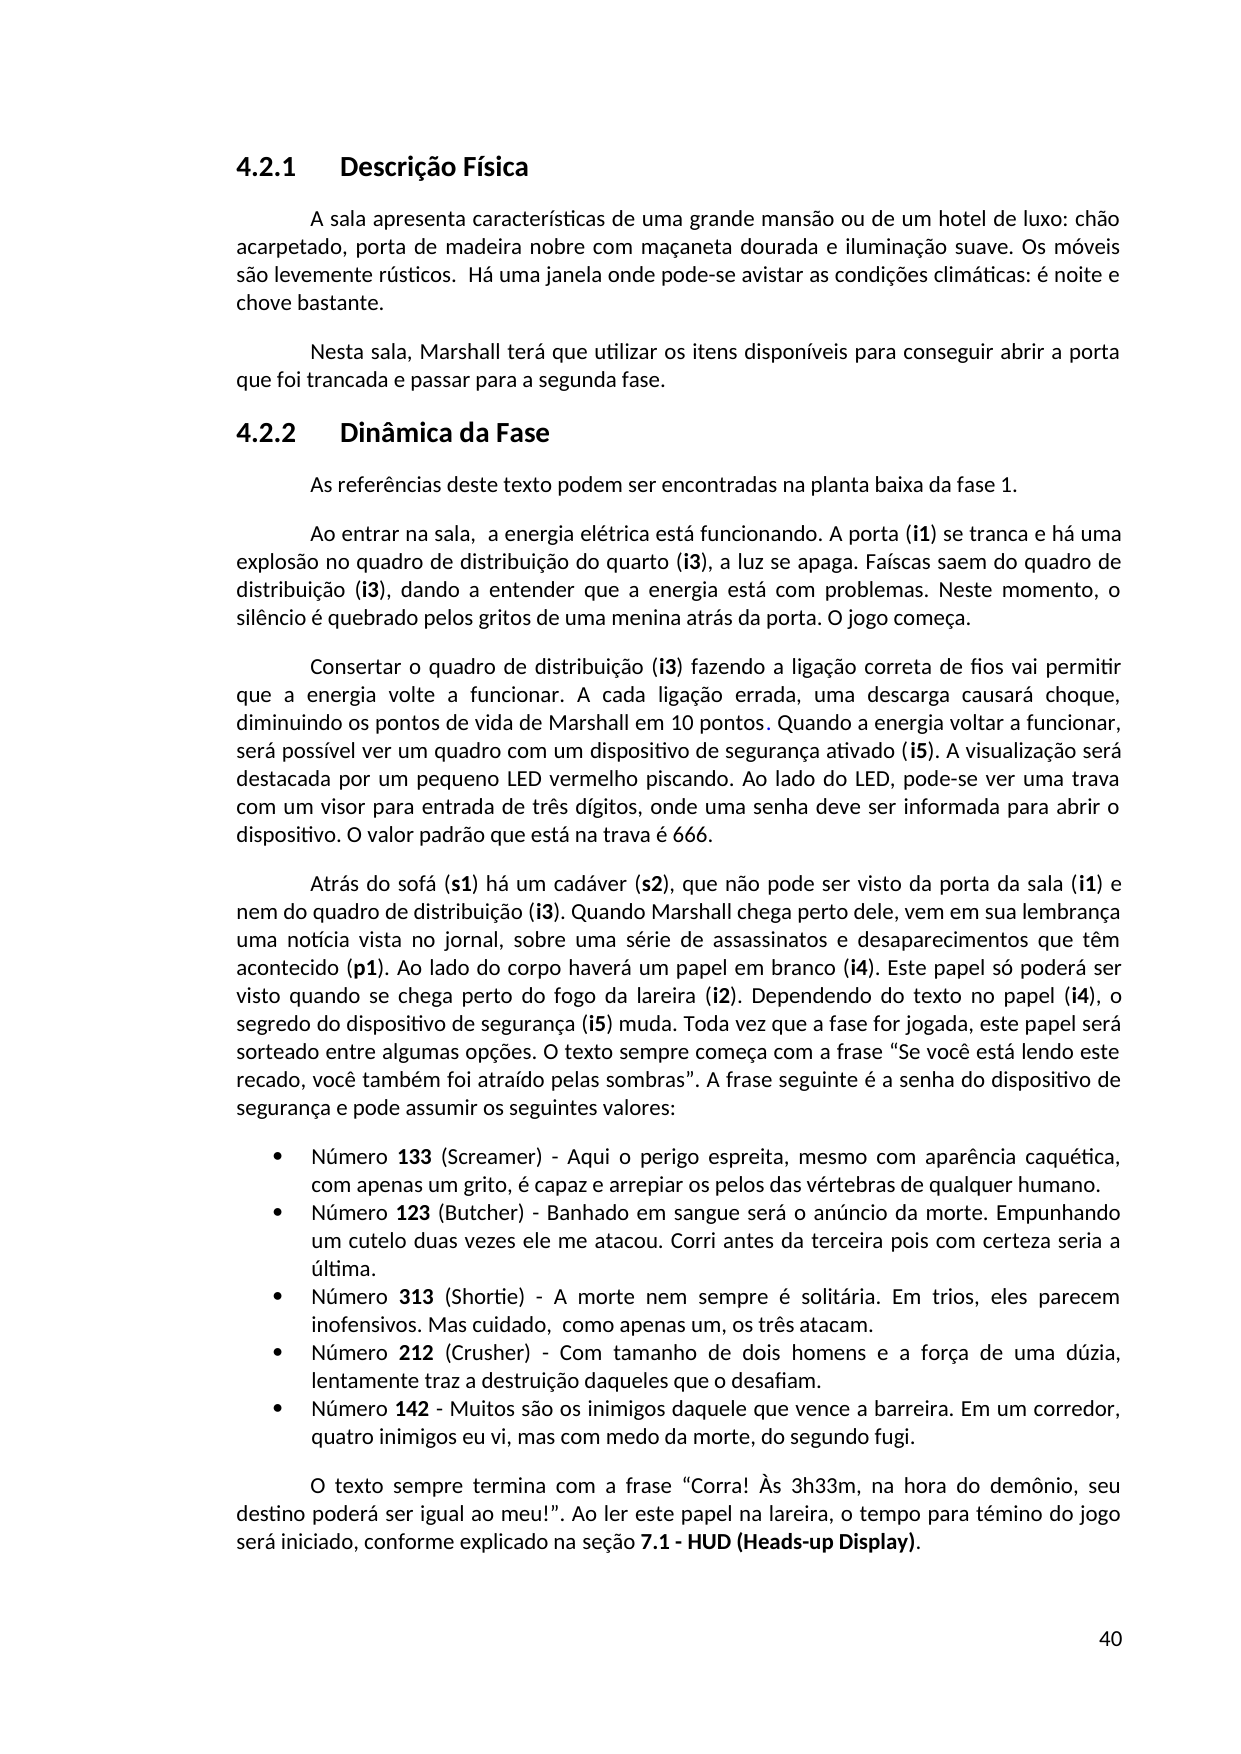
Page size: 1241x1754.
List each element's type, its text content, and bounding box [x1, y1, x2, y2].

list Número 212 (Crusher) - Com tamanho de dois homens e a força de uma dúzia, lentamente traz a destruição daqueles que o desafiam. [274, 1338, 1122, 1394]
list Número 142 - Muitos são os inimigos daquele que vence a barreira. Em um corredor, quatro inimigos eu vi, mas com medo da morte, do segundo fugi. [274, 1394, 1122, 1450]
text Ao entrar na sala, a energia elétrica está funcionando. A porta (i1) se tranca e há uma explosão no quadro de distribuição do quarto (i3), a luz se apaga. Faíscas saem do quadro de distribuição (i3), dando a entender que a energia está com problemas. Neste momento, o silêncio é quebrado pelos gritos de uma menina atrás da porta. O jogo começa. [236, 519, 1122, 631]
list Número 313 (Shortie) - A morte nem sempre é solitária. Em trios, eles parecem inofensivos. Mas cuidado, como apenas um, os três atacam. [274, 1282, 1122, 1338]
text Atrás do sofá (s1) há um cadáver (s2), que não pode ser visto da porta da sala (i1) e nem do quadro de distribuição (i3). Quando Marshall chega perto dele, vem em sua lembrança uma notícia vista no jornal, sobre uma série de assassinatos e desaparecimentos que têm acontecido (p1). Ao lado do corpo haverá um papel em branco (i4). Este papel só poderá ser visto quando se chega perto do fogo da lareira (i2). Dependendo do texto no papel (i4), o segredo do dispositivo de segurança (i5) muda. Toda vez que a fase for jogada, este papel será sorteado entre algumas opções. O texto sempre começa com a frase “Se você está lendo este recado, você também foi atraído pelas sombras”. A frase seguinte é a senha do dispositivo de segurança e pode assumir os seguintes valores: [236, 869, 1122, 1121]
list Número 123 (Butcher) - Banhado em sangue será o anúncio da morte. Empunhando um cutelo duas vezes ele me atacou. Corri antes da terceira pois com certeza seria a última. [274, 1198, 1122, 1282]
text As referências deste texto podem ser encontradas na planta baixa da fase 1. [236, 470, 1122, 498]
subtitle Dinâmica da Fase [236, 414, 1122, 449]
text Consertar o quadro de distribuição (i3) fazendo a ligação correta de fios vai permitir que a energia volte a funcionar. A cada ligação errada, uma descarga causará choque, diminuindo os pontos de vida de Marshall em 10 pontos. Quando a energia voltar a funcionar, será possível ver um quadro com um dispositivo de segurança ativado (i5). A visualização será destacada por um pequeno LED vermelho piscando. Ao lado do LED, pode-se ver uma trava com um visor para entrada de três dígitos, onde uma senha deve ser informada para abrir o dispositivo. O valor padrão que está na trava é 666. [236, 652, 1122, 848]
text Nesta sala, Marshall terá que utilizar os itens disponíveis para conseguir abrir a porta que foi trancada e passar para a segunda fase. [236, 337, 1122, 393]
text A sala apresenta características de uma grande mansão ou de um hotel de luxo: chão acarpetado, porta de madeira nobre com maçaneta dourada e iluminação suave. Os móveis são levemente rústicos. Há uma janela onde pode-se avistar as condições climáticas: é noite e chove bastante. [236, 204, 1122, 316]
subtitle Descrição Física [236, 148, 1122, 183]
list Número 133 (Screamer) - Aqui o perigo espreita, mesmo com aparência caquética, com apenas um grito, é capaz e arrepiar os pelos das vértebras de qualquer humano. [274, 1142, 1122, 1198]
